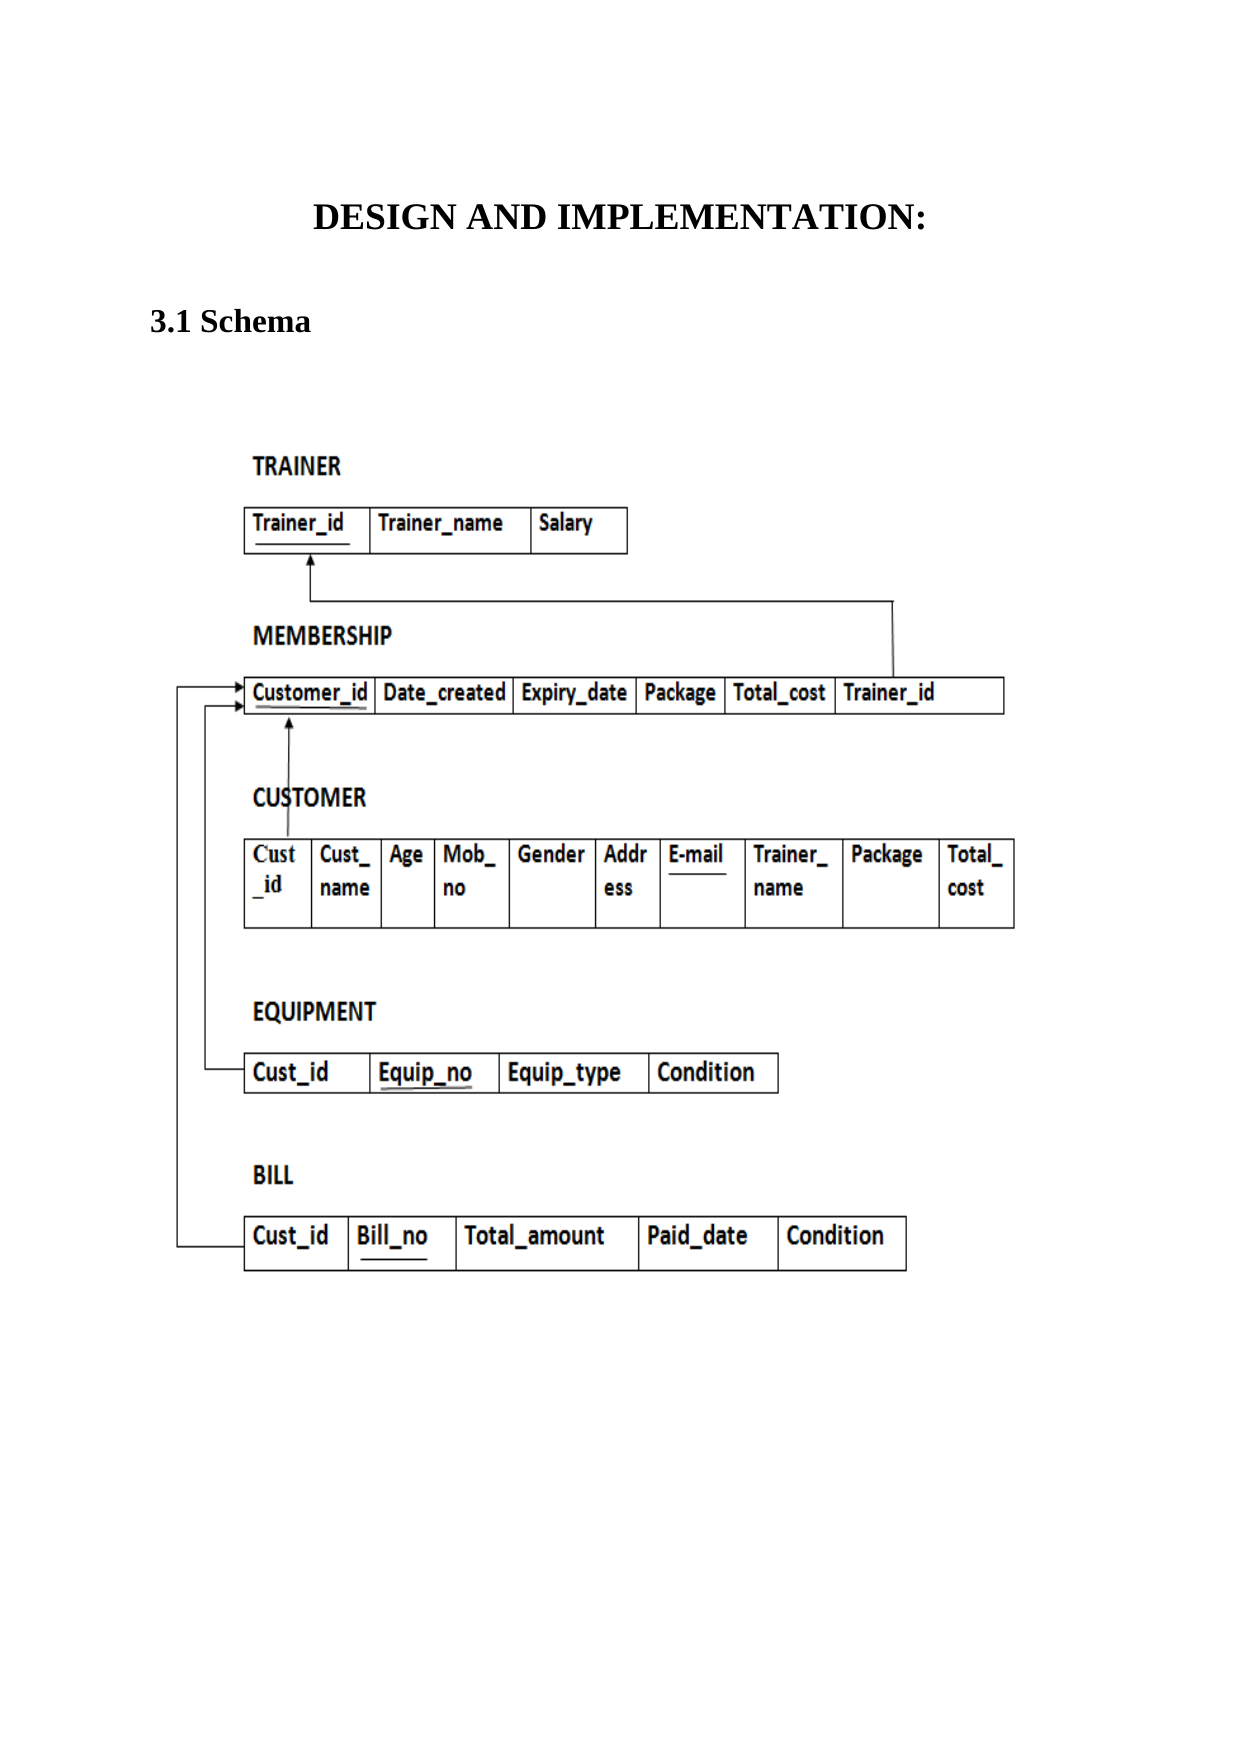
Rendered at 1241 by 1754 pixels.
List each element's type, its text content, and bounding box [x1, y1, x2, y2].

text DESIGN AND IMPLEMENTATION: [150, 194, 1090, 237]
text 3.1 Schema [150, 301, 1090, 340]
picture [150, 441, 1031, 1284]
